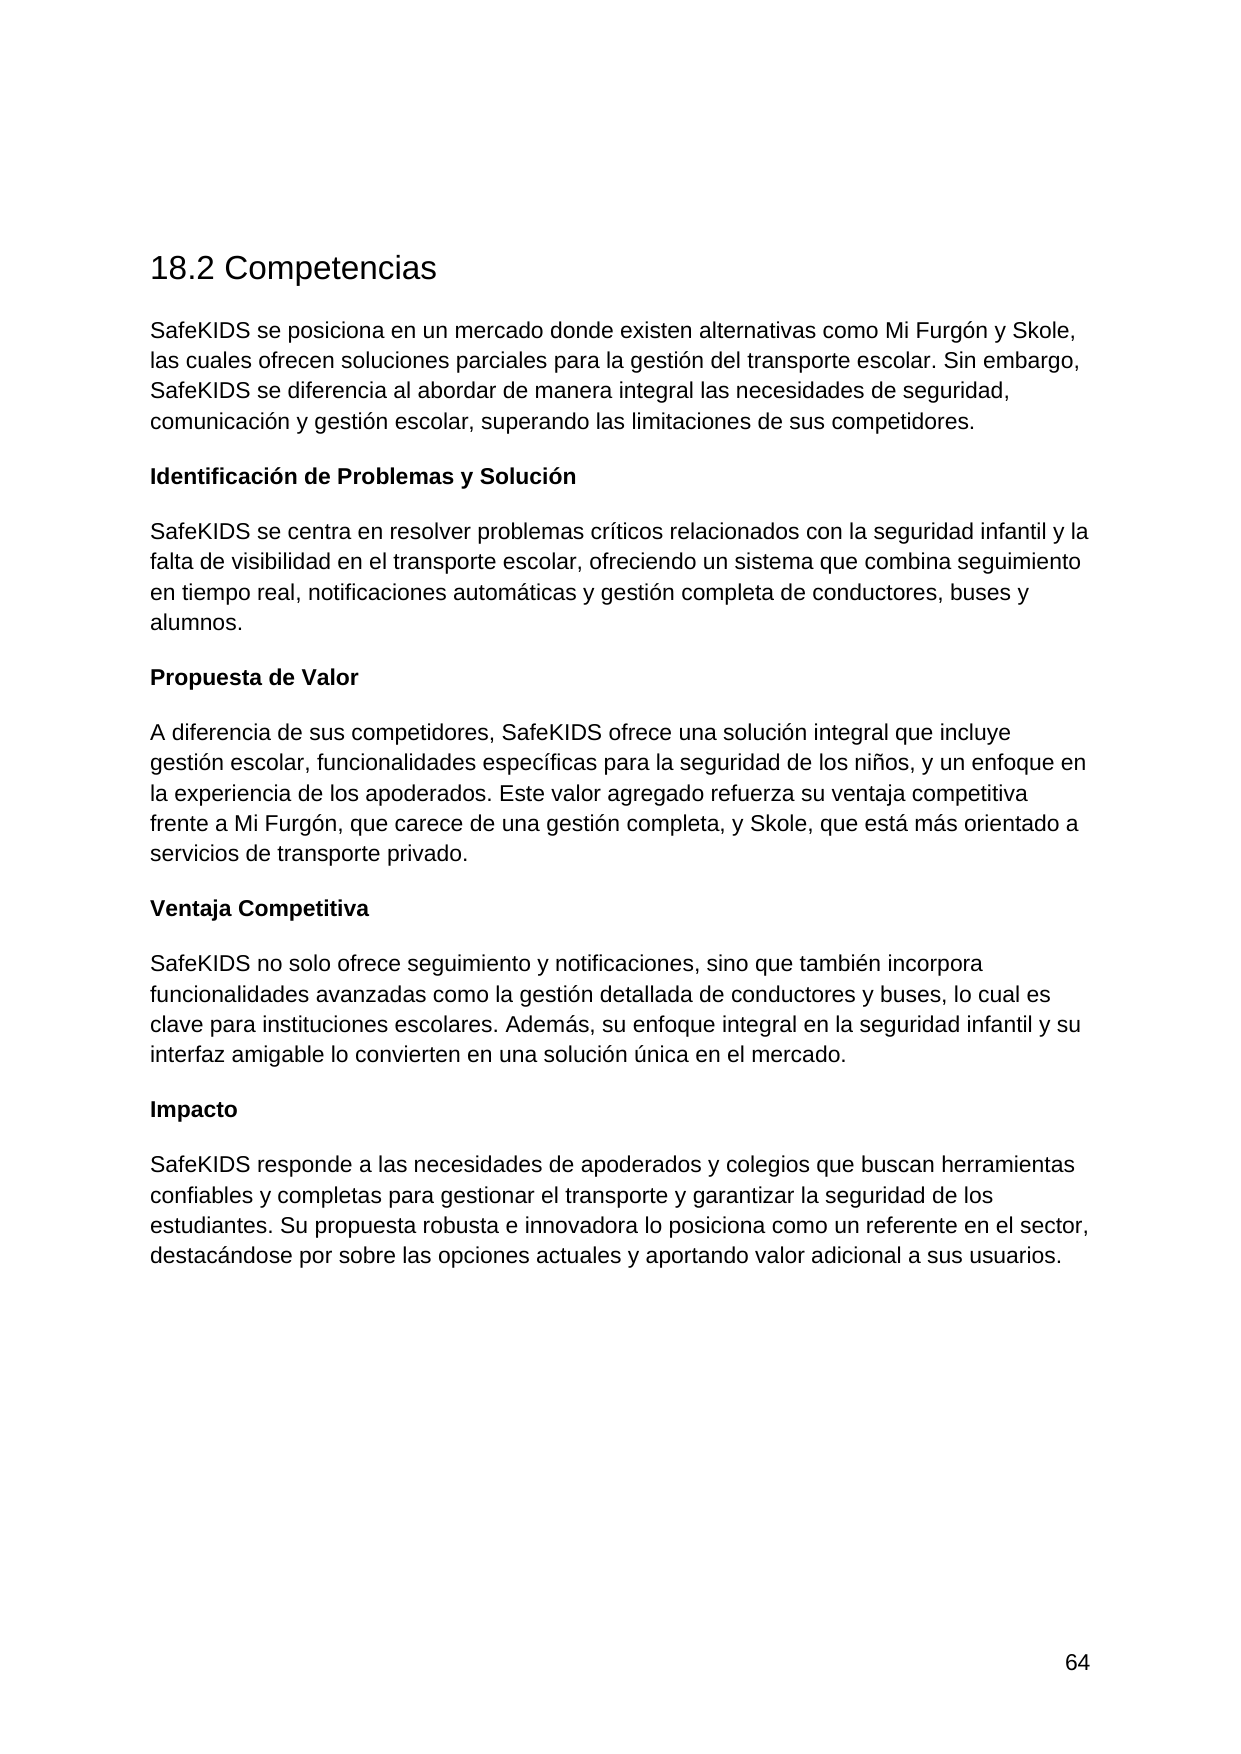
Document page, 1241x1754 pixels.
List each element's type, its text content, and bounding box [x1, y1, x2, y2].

text Impacto [150, 1096, 1090, 1123]
text A diferencia de sus competidores, SafeKIDS ofrece una solución integral que incluye gestión escolar, funcionalidades específicas para la seguridad de los niños, y un enfoque en la experiencia de los apoderados. Este valor agregado refuerza su ventaja competitiva frente a Mi Furgón, que carece de una gestión completa, y Skole, que está más orientado a servicios de transporte privado. [150, 719, 1090, 866]
text Ventaja Competitiva [150, 895, 1090, 922]
text Propuesta de Valor [150, 664, 1090, 690]
text SafeKIDS no solo ofrece seguimiento y notificaciones, sino que también incorpora funcionalidades avanzadas como la gestión detallada de conductores y buses, lo cual es clave para instituciones escolares. Además, su enfoque integral en la seguridad infantil y su interfaz amigable lo convierten en una solución única en el mercado. [150, 950, 1090, 1067]
text SafeKIDS se posiciona en un mercado donde existen alternativas como Mi Furgón y Skole, las cuales ofrecen soluciones parciales para la gestión del transporte escolar. Sin embargo, SafeKIDS se diferencia al abordar de manera integral las necesidades de seguridad, comunicación y gestión escolar, superando las limitaciones de sus competidores. [150, 317, 1090, 434]
text Identificación de Problemas y Solución [150, 463, 1090, 489]
subtitle 18.2 Competencias [150, 248, 1090, 286]
text SafeKIDS se centra en resolver problemas críticos relacionados con la seguridad infantil y la falta de visibilidad en el transporte escolar, ofreciendo un sistema que combina seguimiento en tiempo real, notificaciones automáticas y gestión completa de conductores, buses y alumnos. [150, 518, 1090, 635]
text SafeKIDS responde a las necesidades de apoderados y colegios que buscan herramientas confiables y completas para gestionar el transporte y garantizar la seguridad de los estudiantes. Su propuesta robusta e innovadora lo posiciona como un referente en el sector, destacándose por sobre las opciones actuales y aportando valor adicional a sus usuarios. [150, 1151, 1090, 1268]
